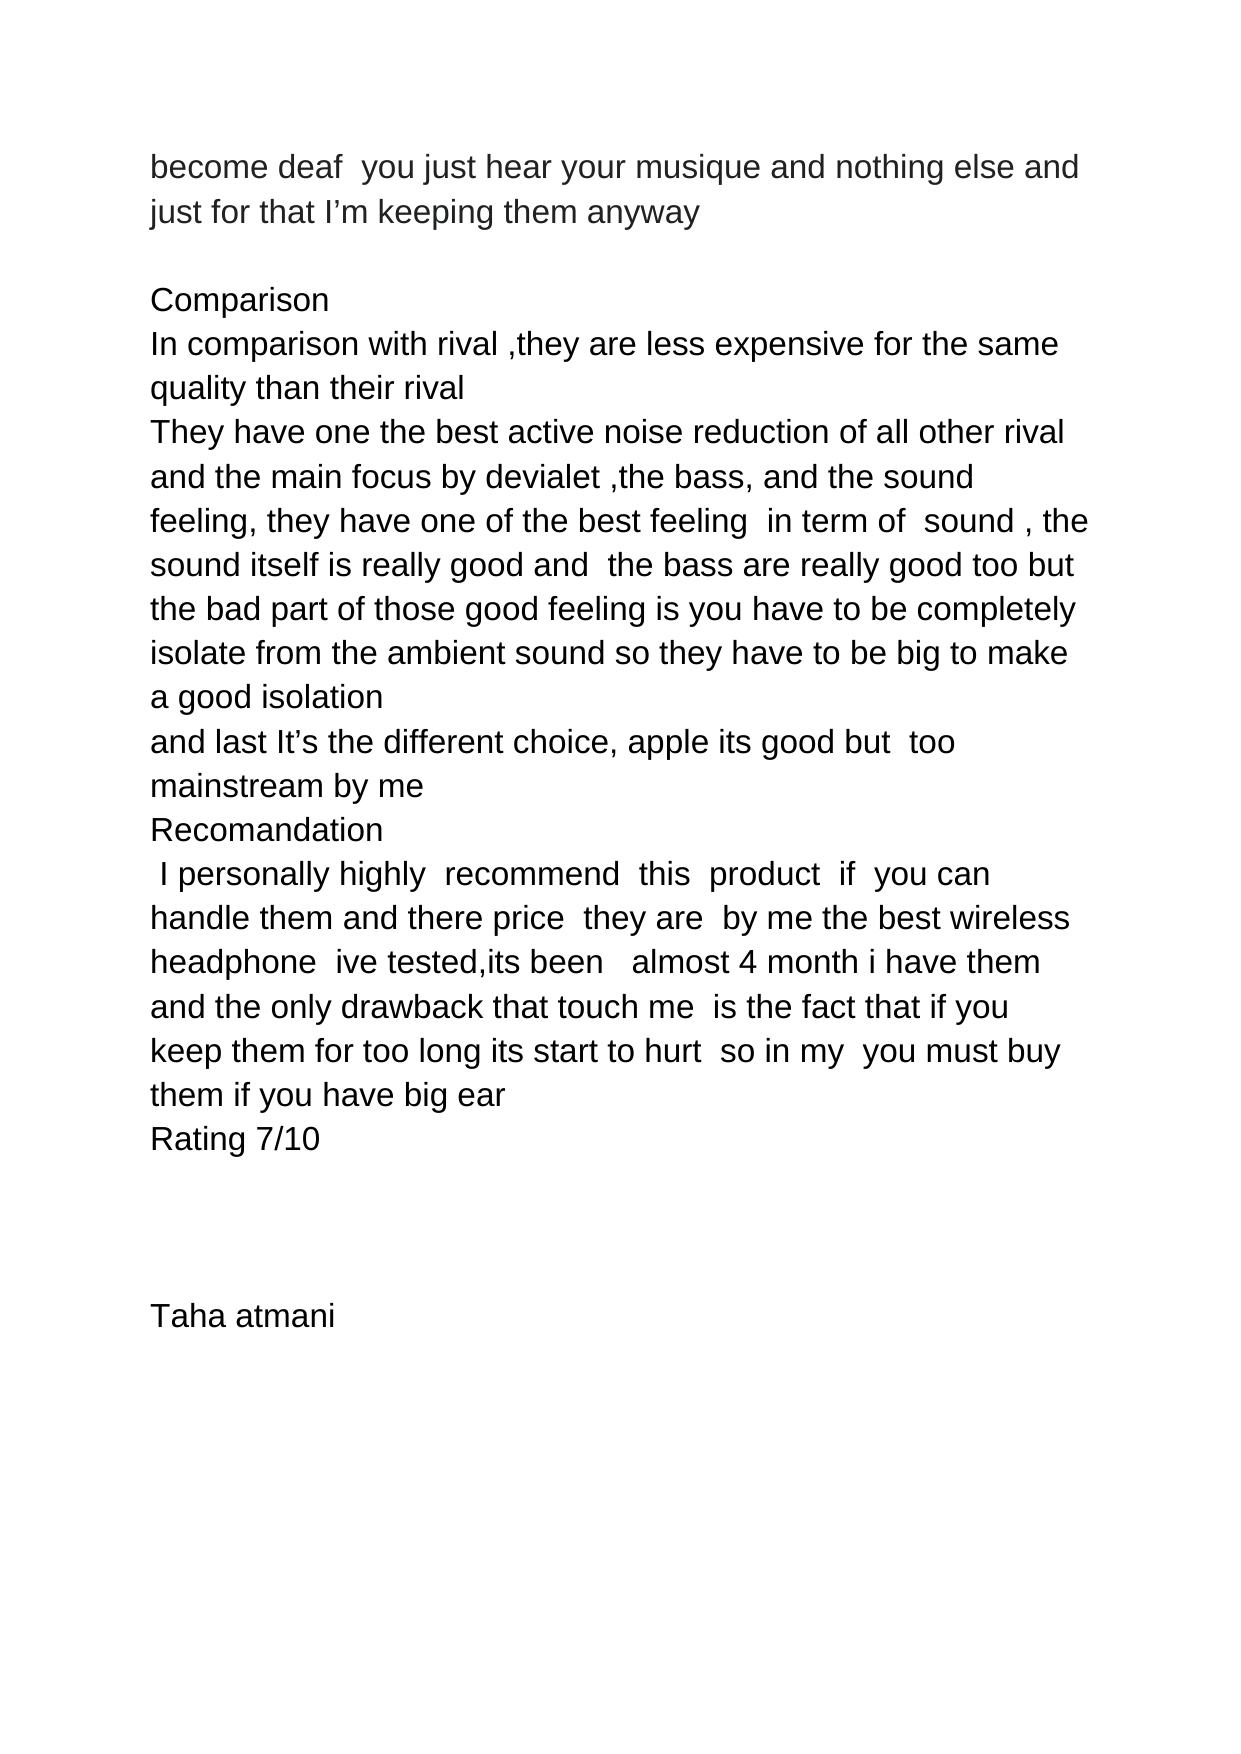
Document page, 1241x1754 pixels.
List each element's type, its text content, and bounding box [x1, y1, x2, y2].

text Recomandation [150, 810, 1090, 848]
text and the main focus by devialet ,the bass, and the sound feeling, they have one of the best feeling in term of sound , the sound itself is really good and the bass are really good too but the bad part of those good feeling is you have to be completely isolate from the ambient sound so they have to be big to make a good isolation [150, 457, 1090, 716]
text Taha atmani [150, 1296, 1090, 1334]
text Comparison [150, 280, 1090, 318]
text and last It’s the different choice, apple its good but too mainstream by me [150, 722, 1090, 804]
text They have one the best active noise reduction of all other rival [150, 413, 1090, 451]
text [150, 148, 1090, 230]
text I personally highly recommend this product if you can handle them and there price they are by me the best wireless headphone ive tested,its been almost 4 month i have them and the only drawback that touch me is the fact that if you keep them for too long its start to hurt so in my you must buy them if you have big ear [150, 854, 1090, 1113]
text In comparison with rival ,they are less expensive for the same quality than their rival [150, 324, 1090, 407]
text Rating 7/10 [150, 1119, 1090, 1158]
